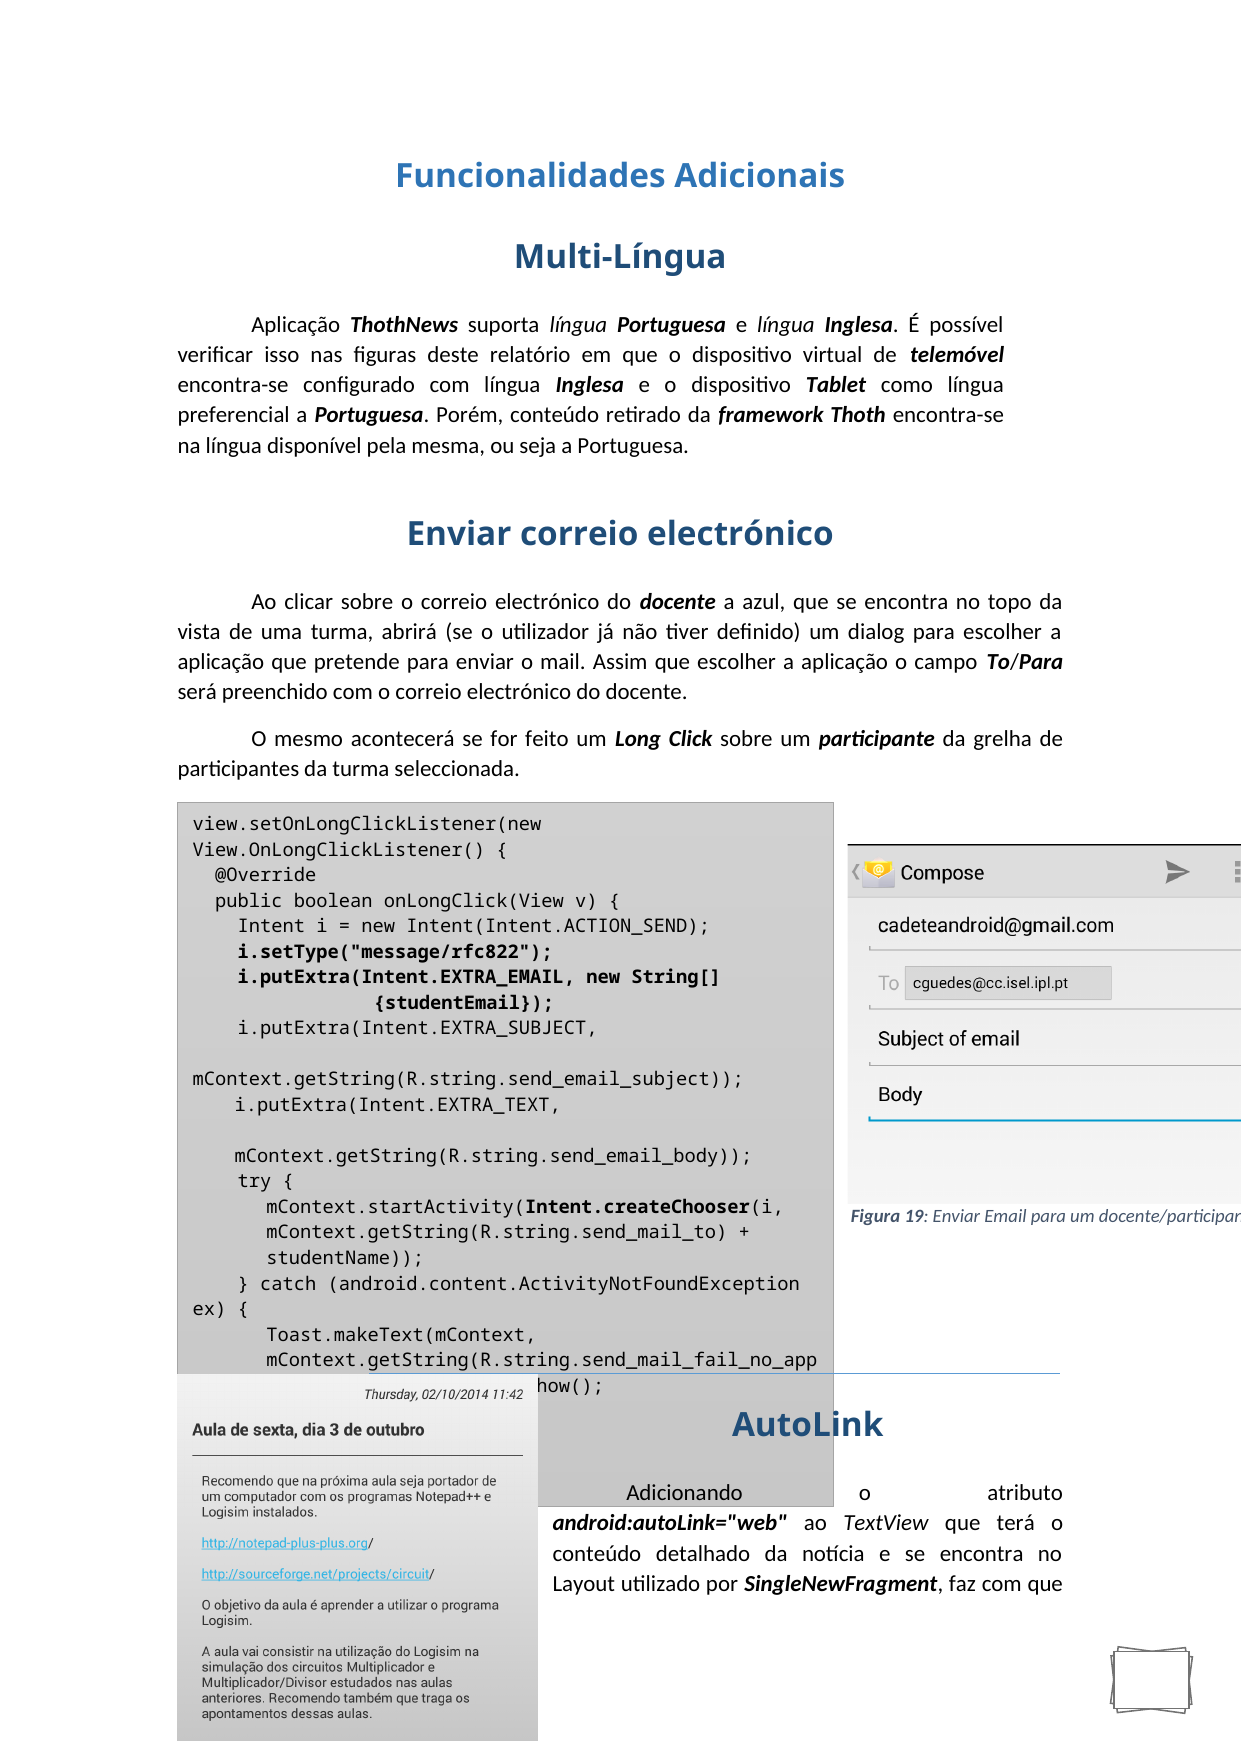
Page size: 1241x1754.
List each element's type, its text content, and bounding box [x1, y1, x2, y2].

text Ao clicar sobre o correio electrónico do docente a azul, que se encontra no topo da vista de uma turma, abrirá (se o utilizador já não tiver definido) um dialog para escolher a aplicação que pretende para enviar o mail. Assim que escolher a aplicação o campo To/Para será preenchido com o correio electrónico do docente. [177, 587, 1063, 705]
subtitle Enviar correio electrónico [177, 510, 1063, 555]
text Aplicação ThothNews suporta língua Portuguesa e língua Inglesa. É possível verificar isso nas figuras deste relatório em que o dispositivo virtual de telemóvel encontra-se configurado com língua Inglesa e o dispositivo Tablet como língua preferencial a Portuguesa. Porém, conteúdo retirado da framework Thoth encontra-se na língua disponível pela mesma, ou seja a Portuguesa. [177, 310, 1004, 459]
subtitle AutoLink [538, 1401, 1063, 1447]
picture [177, 1374, 538, 1741]
subtitle Funcionalidades Adicionais [177, 152, 1063, 197]
text O mesmo acontecerá se for feito um Long Click sobre um participante da grelha de participantes da turma seleccionada. [177, 724, 1063, 782]
picture [847, 844, 1241, 1204]
subtitle Multi-Língua [177, 233, 1063, 278]
